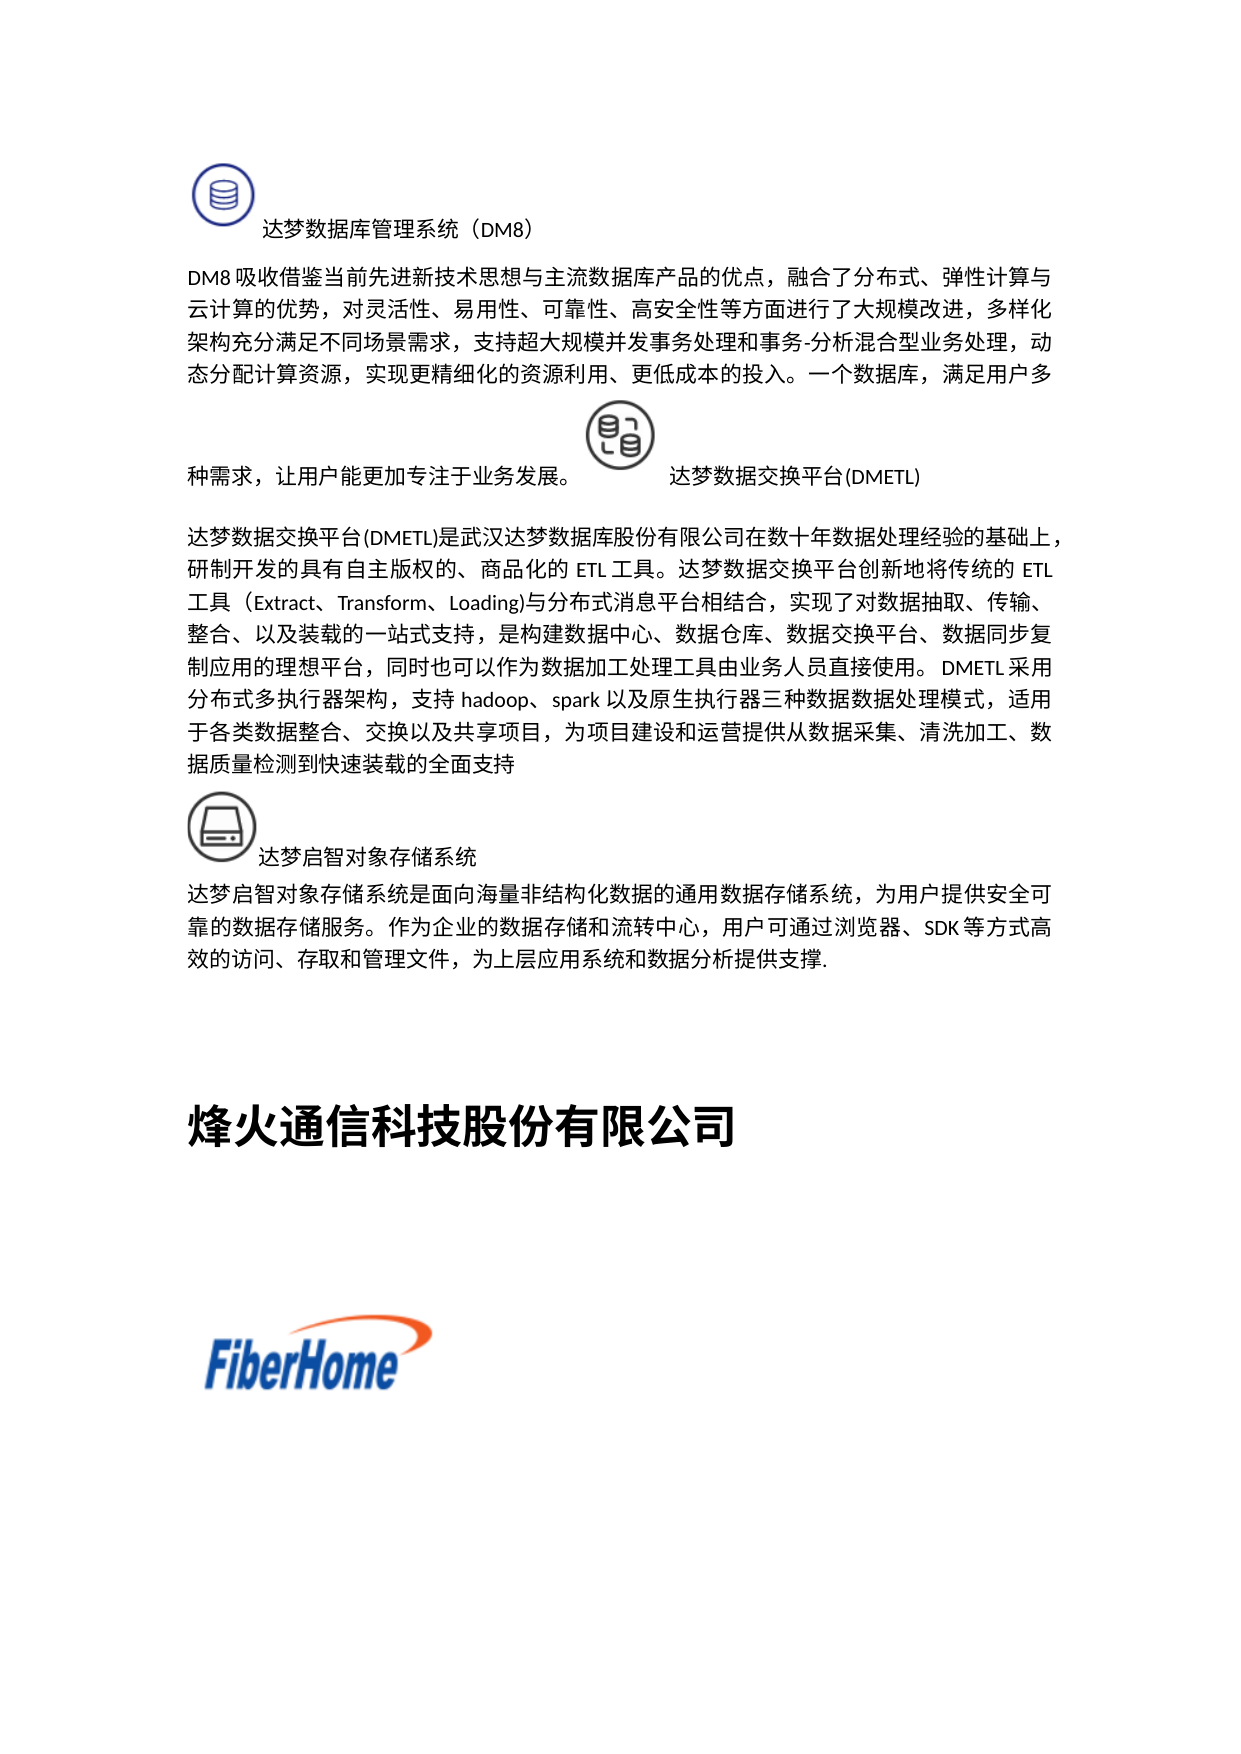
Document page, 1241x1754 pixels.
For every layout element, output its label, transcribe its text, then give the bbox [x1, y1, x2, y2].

subtitle 烽火通信科技股份有限公司 [187, 1075, 1053, 1172]
picture [187, 162, 262, 238]
text 达梦启智对象存储系统是面向海量非结构化数据的通用数据存储系统，为用户提供安全可靠的数据存储服务。作为企业的数据存储和流转中心，用户可通过浏览器、SDK等方式高效的访问、存取和管理文件，为上层应用系统和数据分析提供支撑. [187, 877, 1053, 974]
picture [187, 1299, 445, 1407]
text 达梦数据库管理系统（DM8） [187, 162, 1053, 259]
text DM8吸收借鉴当前先进新技术思想与主流数据库产品的优点，融合了分布式、弹性计算与云计算的优势，对灵活性、易用性、可靠性、高安全性等方面进行了大规模改进，多样化架构充分满足不同场景需求，支持超大规模并发事务处理和事务-分析混合型业务处理，动态分配计算资源，实现更精细化的资源利用、更低成本的投入。一个数据库，满足用户多种需求，让用户能更加专注于业务发展。达梦数据交换平台(DMETL) [187, 259, 1053, 519]
text 达梦启智对象存储系统 [187, 779, 1053, 877]
text 达梦数据交换平台(DMETL)是武汉达梦数据库股份有限公司在数十年数据处理经验的基础上，研制开发的具有自主版权的、商品化的ETL工具。达梦数据交换平台创新地将传统的ETL工具（Extract、Transform、Loading)与分布式消息平台相结合，实现了对数据抽取、传输、整合、以及装载的一站式支持，是构建数据中心、数据仓库、数据交换平台、数据同步复制应用的理想平台，同时也可以作为数据加工处理工具由业务人员直接使用。DMETL采用分布式多执行器架构，支持hadoop、spark以及原生执行器三种数据数据处理模式，适用于各类数据整合、交换以及共享项目，为项目建设和运营提供从数据采集、清洗加工、数据质量检测到快速装载的全面支持 [187, 519, 1053, 779]
picture [187, 779, 259, 866]
picture [581, 389, 670, 484]
